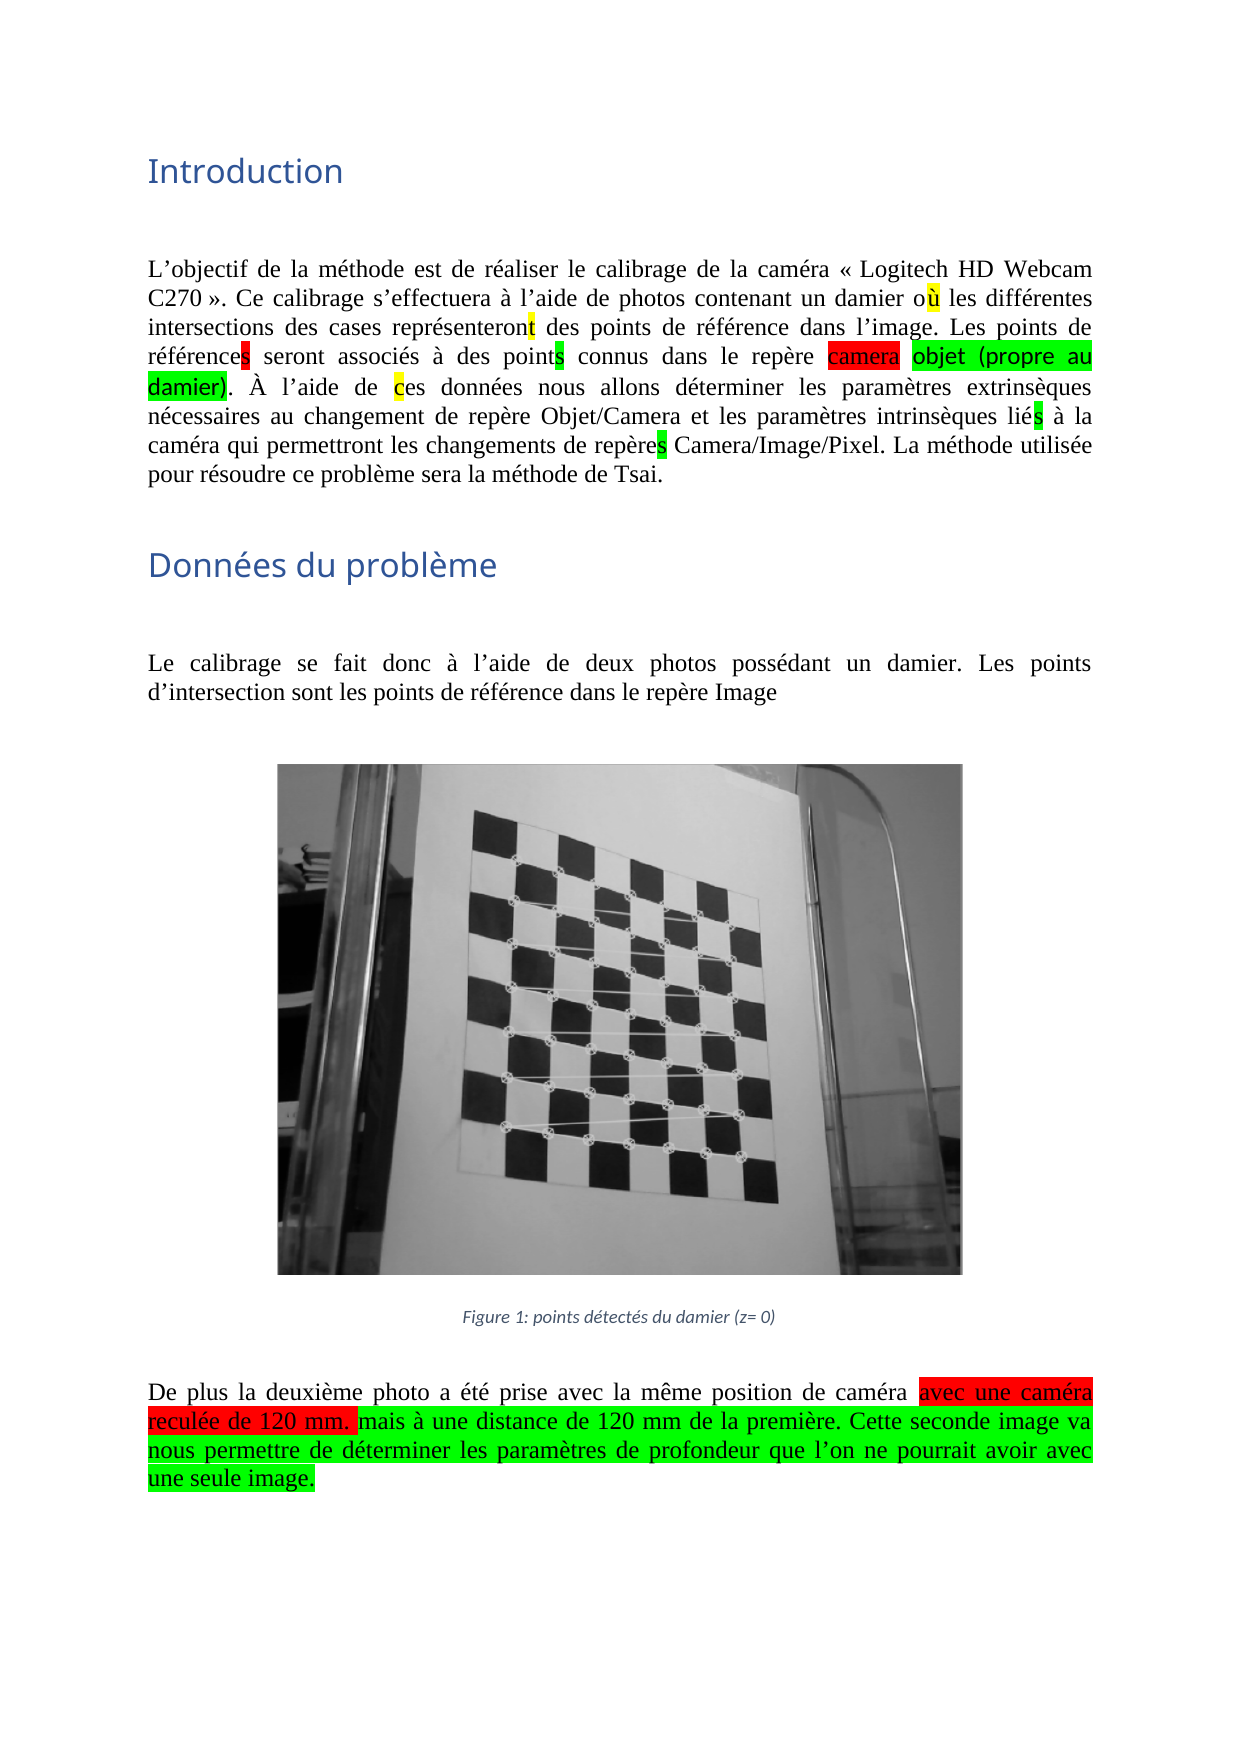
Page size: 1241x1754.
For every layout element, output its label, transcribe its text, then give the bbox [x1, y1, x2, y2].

subtitle Données du problème [148, 541, 1093, 587]
subtitle Introduction [148, 148, 1093, 193]
text Figure 1: points détectés du damier (z= 0) [148, 1305, 1093, 1328]
picture [277, 764, 963, 1275]
text L’objectif de la méthode est de réaliser le calibrage de la caméra « Logitech HD Webcam C270 ». Ce calibrage s’effectuera à l’aide de photos contenant un damier où les différentes intersections des cases représenteront des points de référence dans l’image. Les points de références seront associés à des points connus dans le repère camera objet (propre au damier). À l’aide de ces données nous allons déterminer les paramètres extrinsèques nécessaires au changement de repère Objet/Camera et les paramètres intrinsèques liés à la caméra qui permettront les changements de repères Camera/Image/Pixel. La méthode utilisée pour résoudre ce problème sera la méthode de Tsai. [148, 254, 1093, 488]
text De plus la deuxième photo a été prise avec la même position de caméra avec une caméra reculée de 120 mm. mais à une distance de 120 mm de la première. Cette seconde image va nous permettre de déterminer les paramètres de profondeur que l’on ne pourrait avoir avec une seule image. [148, 1377, 919, 1406]
text De plus la deuxième photo a été prise avec la même position de caméra avec une caméra reculée de 120 mm. mais à une distance de 120 mm de la première. Cette seconde image va nous permettre de déterminer les paramètres de profondeur que l’on ne pourrait avoir avec une seule image. [148, 1463, 1093, 1492]
text Le calibrage se fait donc à l’aide de deux photos possédant un damier. Les points d’intersection sont les points de référence dans le repère Image [148, 648, 1093, 705]
